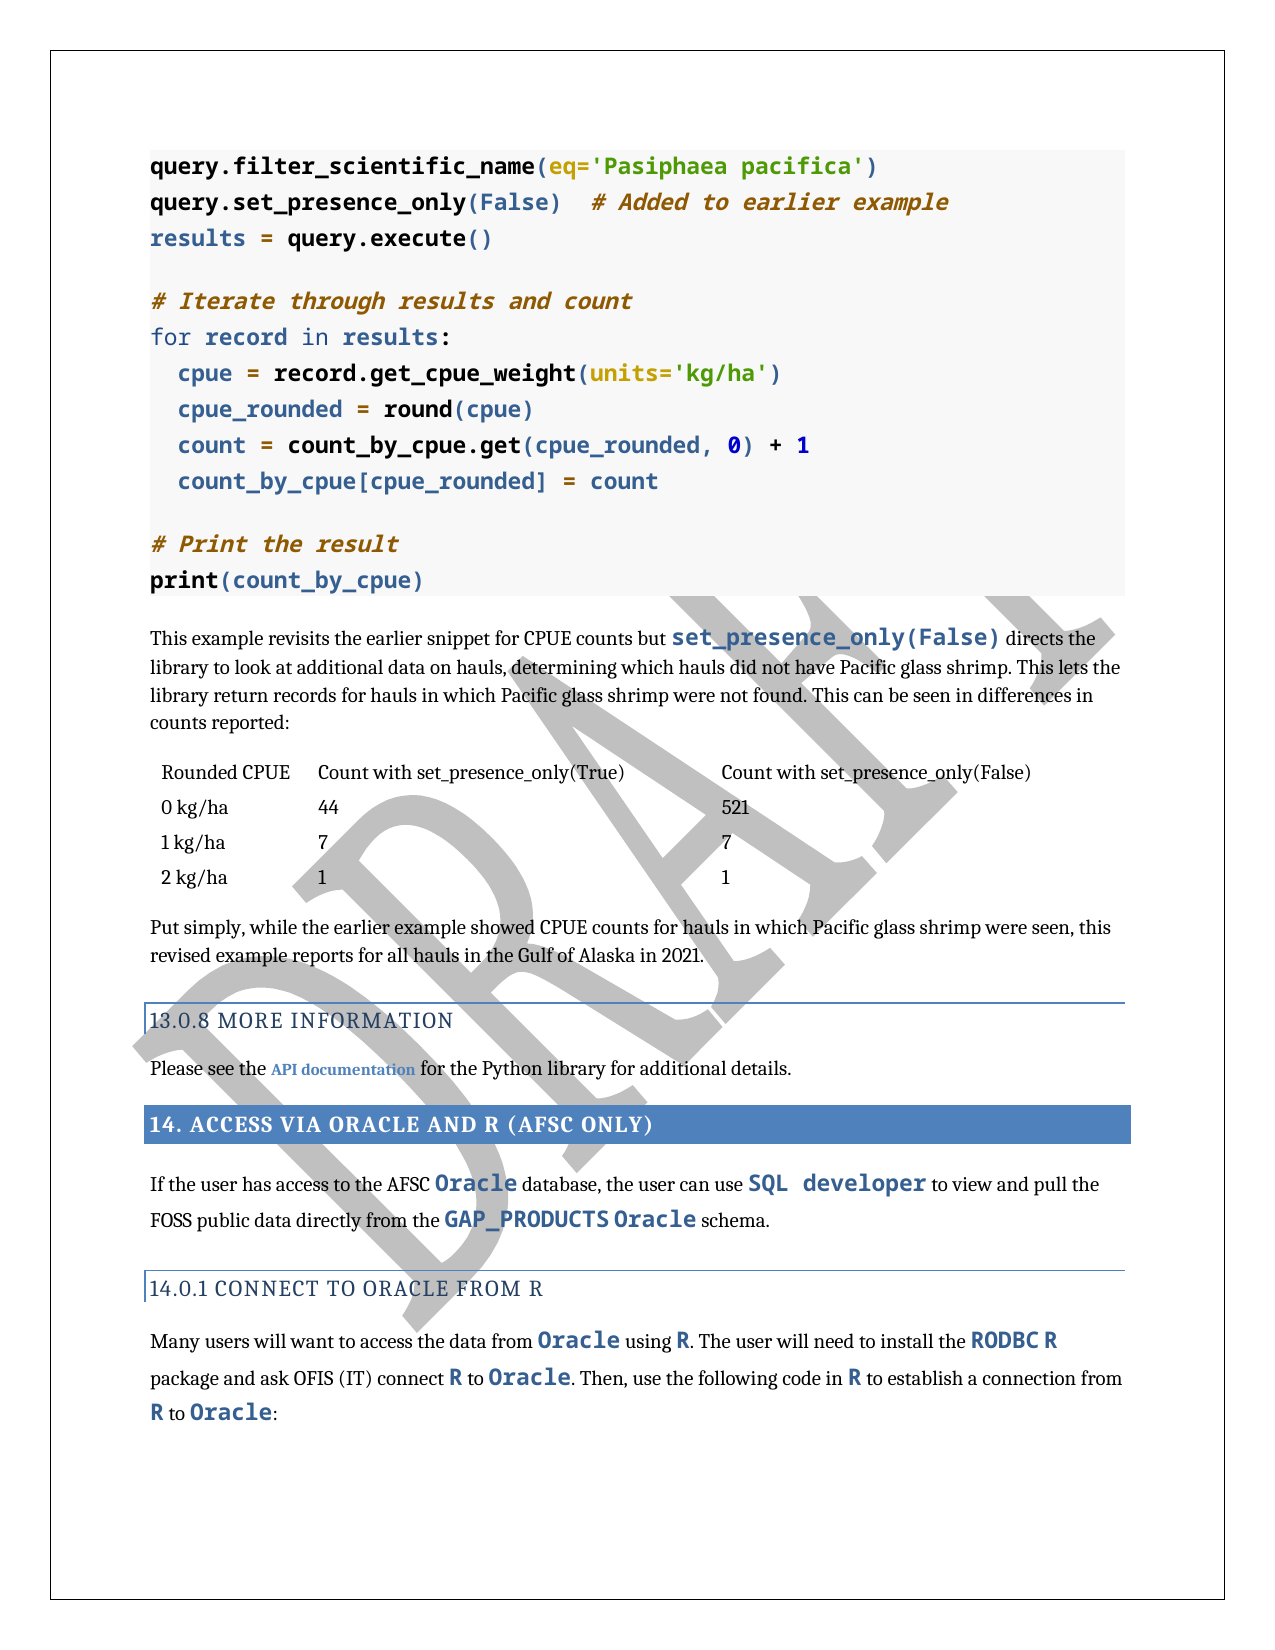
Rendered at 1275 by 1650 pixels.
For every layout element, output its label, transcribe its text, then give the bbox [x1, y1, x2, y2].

subtitle 14.0.1 Connect to Oracle from R [146, 1271, 1125, 1302]
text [150, 150, 1125, 596]
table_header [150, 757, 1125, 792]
text Put simply, while the earlier example showed CPUE counts for hauls in which Pacific glass shrimp were seen, this revised example reports for all hauls in the Gulf of Alaska in 2021. [150, 916, 1125, 967]
text Please see the API documentation for the Python library for additional details. [150, 1057, 1125, 1081]
text This example revisits the earlier snippet for CPUE counts but set_presence_only(False) directs the library to look at additional data on hauls, determining which hauls did not have Pacific glass shrimp. This lets the library return records for hauls in which Pacific glass shrimp were not found. This can be seen in differences in counts reported: [150, 621, 1125, 735]
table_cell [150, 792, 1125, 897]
subtitle 13.0.8 More information [146, 1004, 1125, 1034]
text If the user has access to the AFSC Oracle database, the user can use SQL developer to view and pull the FOSS public data directly from the GAP_PRODUCTS Oracle schema. [150, 1167, 1125, 1234]
subtitle 14. Access via Oracle and R (AFSC only) [150, 1111, 1125, 1138]
text Many users will want to access the data from Oracle using R. The user will need to install the RODBC R package and ask OFIS (IT) connect R to Oracle. Then, use the following code in R to establish a connection from R to Oracle: [150, 1324, 1125, 1428]
